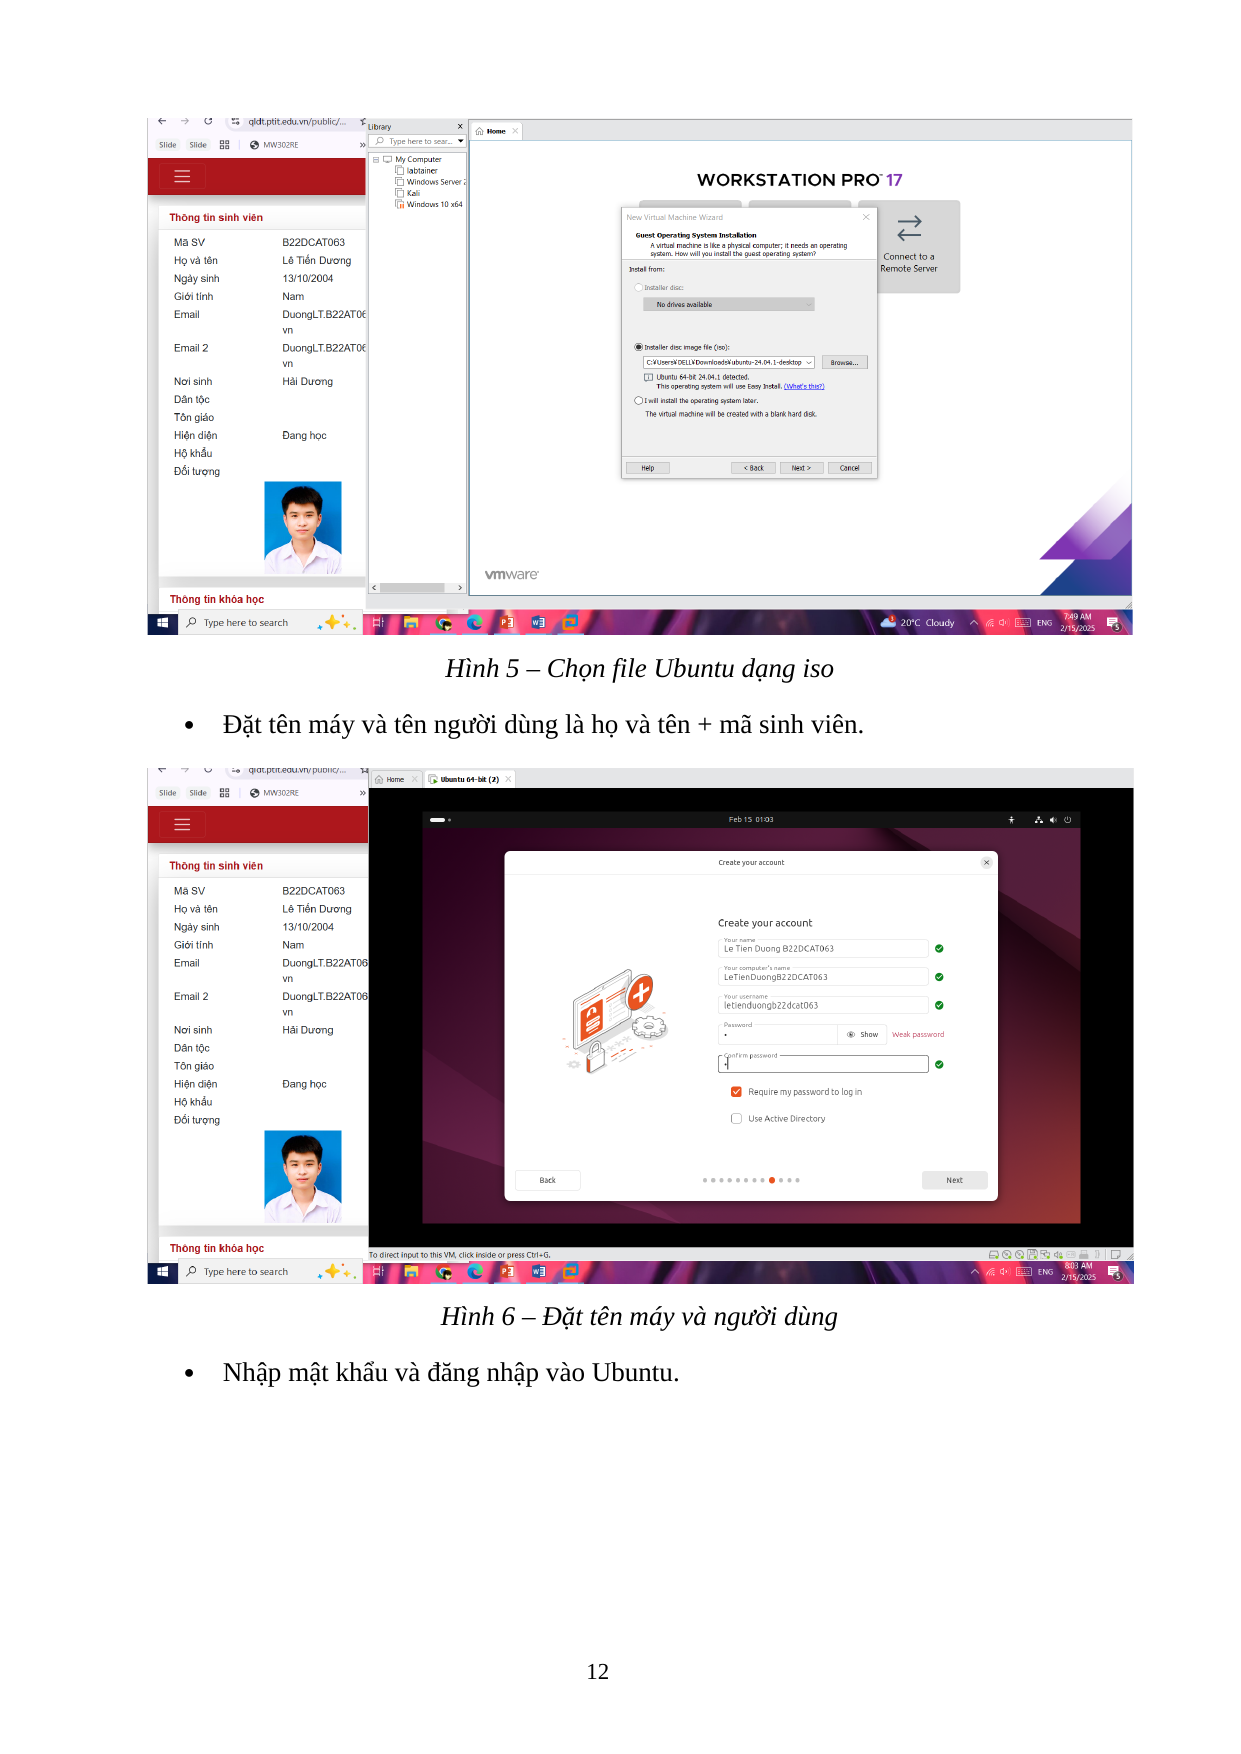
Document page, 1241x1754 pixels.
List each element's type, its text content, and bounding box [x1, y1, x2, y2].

picture [147, 118, 1133, 635]
list Đặt tên máy và tên người dùng là họ và tên + mã sinh viên. [185, 708, 1134, 739]
text – Chọn file Ubuntu dạng iso [148, 652, 1134, 683]
text – Đặt tên máy và người dùng [148, 1300, 1134, 1331]
list Nhập mật khẩu và đăng nhập vào Ubuntu. [185, 1356, 1134, 1387]
picture [147, 768, 1134, 1284]
